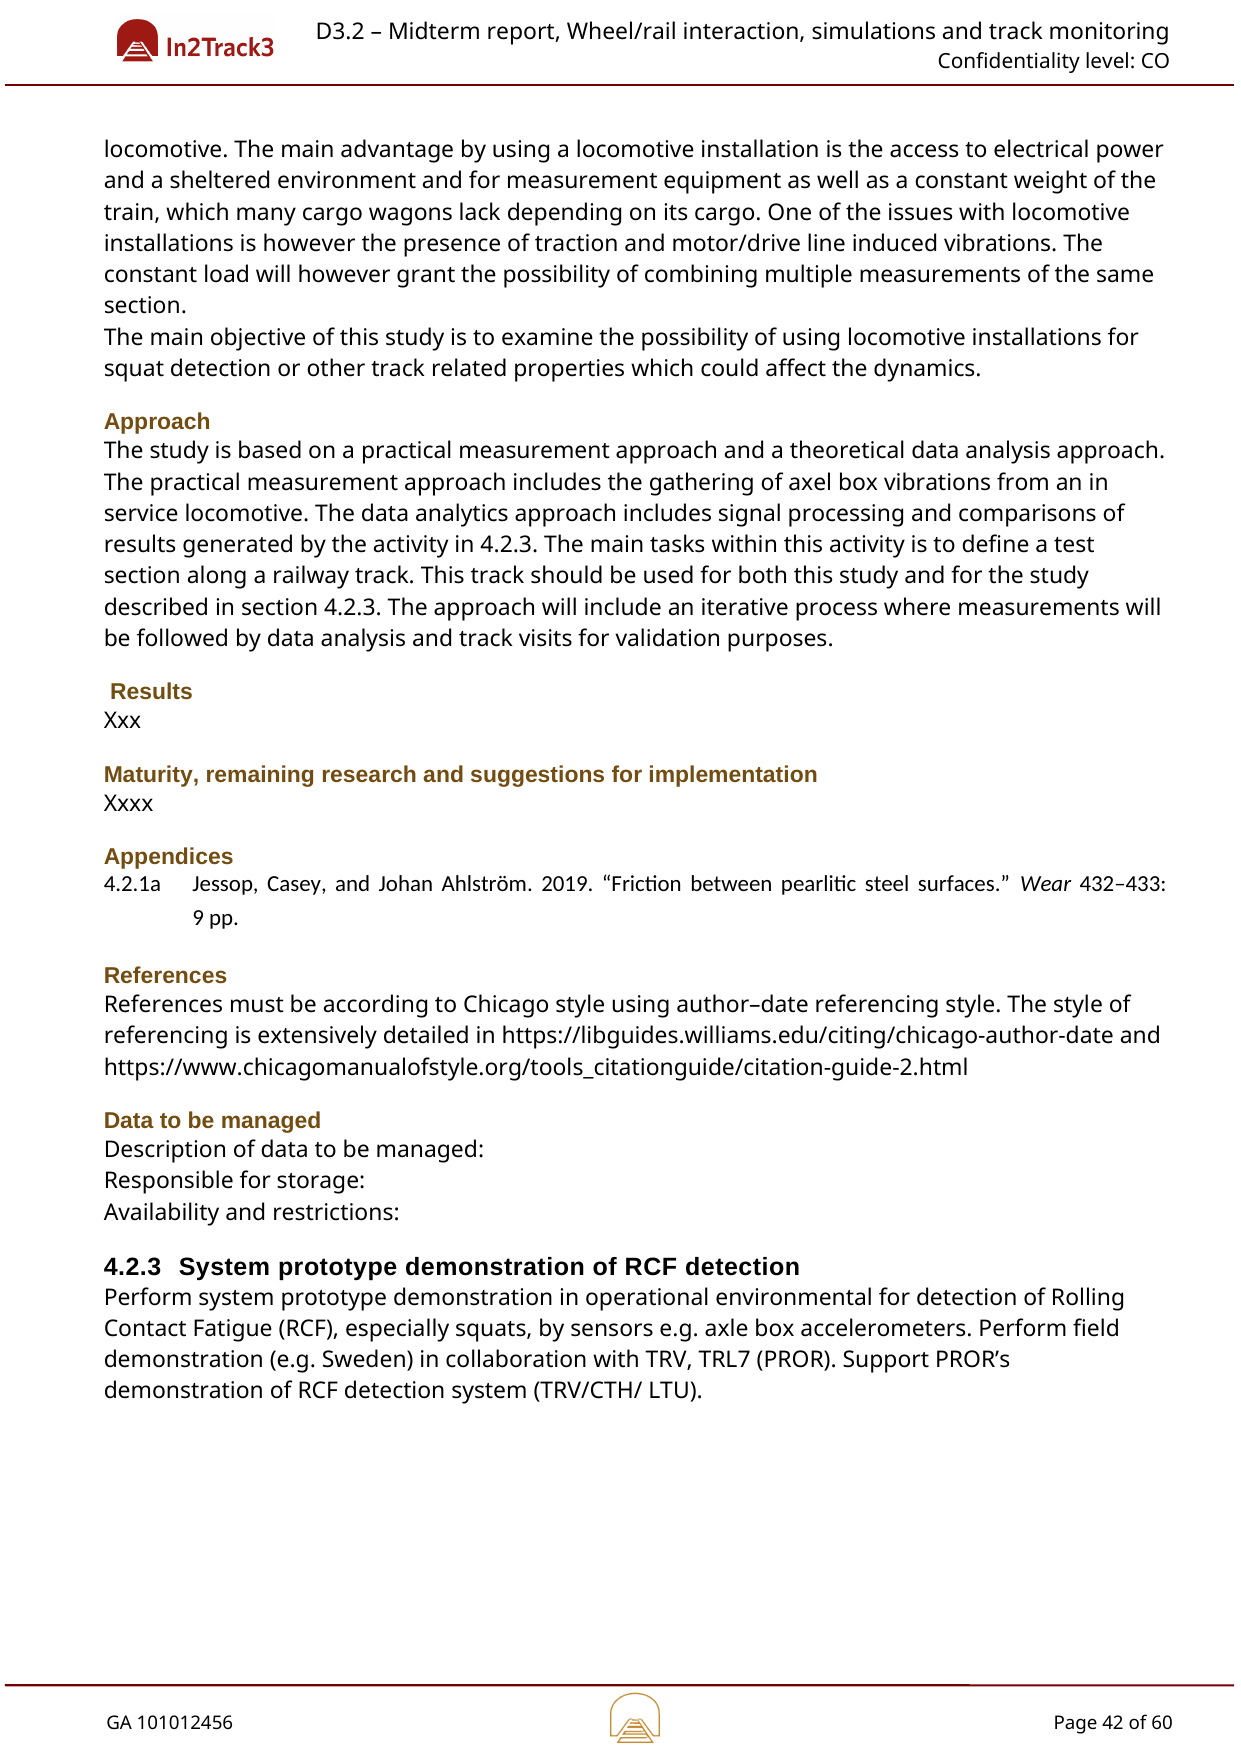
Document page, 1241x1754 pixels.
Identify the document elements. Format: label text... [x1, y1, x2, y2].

list 4.2.1a Jessop, Casey, and Johan Ahlström. 2019. “Friction between pearlitic steel surfaces.” Wear 432–433: 9 pp. [103, 869, 1167, 931]
text Responsible for storage: [103, 1164, 1167, 1196]
subtitle Data to be managed [103, 1107, 1167, 1133]
subtitle Appendices [103, 843, 1167, 869]
text Perform system prototype demonstration in operational environmental for detection of Rolling Contact Fatigue (RCF), especially squats, by sensors e.g. axle box accelerometers. Perform field demonstration (e.g. Sweden) in collaboration with TRV, TRL7 (PROR). Support PROR’s demonstration of RCF detection system (TRV/CTH/ LTU). [103, 1281, 1167, 1406]
picture [114, 14, 276, 65]
text The main objective of this study is to examine the possibility of using locomotive installations for squat detection or other track related properties which could affect the dynamics. [103, 320, 1167, 383]
subtitle References [103, 962, 1167, 988]
text Xxx [103, 704, 1167, 736]
subtitle Maturity, remaining research and suggestions for implementation [103, 761, 1167, 787]
text Description of data to be managed: [103, 1133, 1167, 1164]
text References must be according to Chicago style using author–date referencing style. The style of referencing is extensively detailed in https://libguides.williams.edu/citing/chicago-author-date and https://www.chicagomanualofstyle.org/tools_citationguide/citation-guide-2.html [103, 988, 1167, 1082]
subtitle Approach [103, 408, 1167, 434]
subtitle System prototype demonstration of RCF detection [103, 1252, 1167, 1281]
subtitle Results [103, 678, 1167, 704]
text Availability and restrictions: [103, 1196, 1167, 1227]
text The study is based on a practical measurement approach and a theoretical data analysis approach. The practical measurement approach includes the gathering of axel box vibrations from an in service locomotive. The data analytics approach includes signal processing and comparisons of results generated by the activity in 4.2.3. The main tasks within this activity is to define a test section along a railway track. This track should be used for both this study and for the study described in section 4.2.3. The approach will include an iterative process where measurements will be followed by data analysis and track visits for validation purposes. [103, 434, 1167, 653]
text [103, 133, 1167, 320]
text Xxxx [103, 787, 1167, 818]
